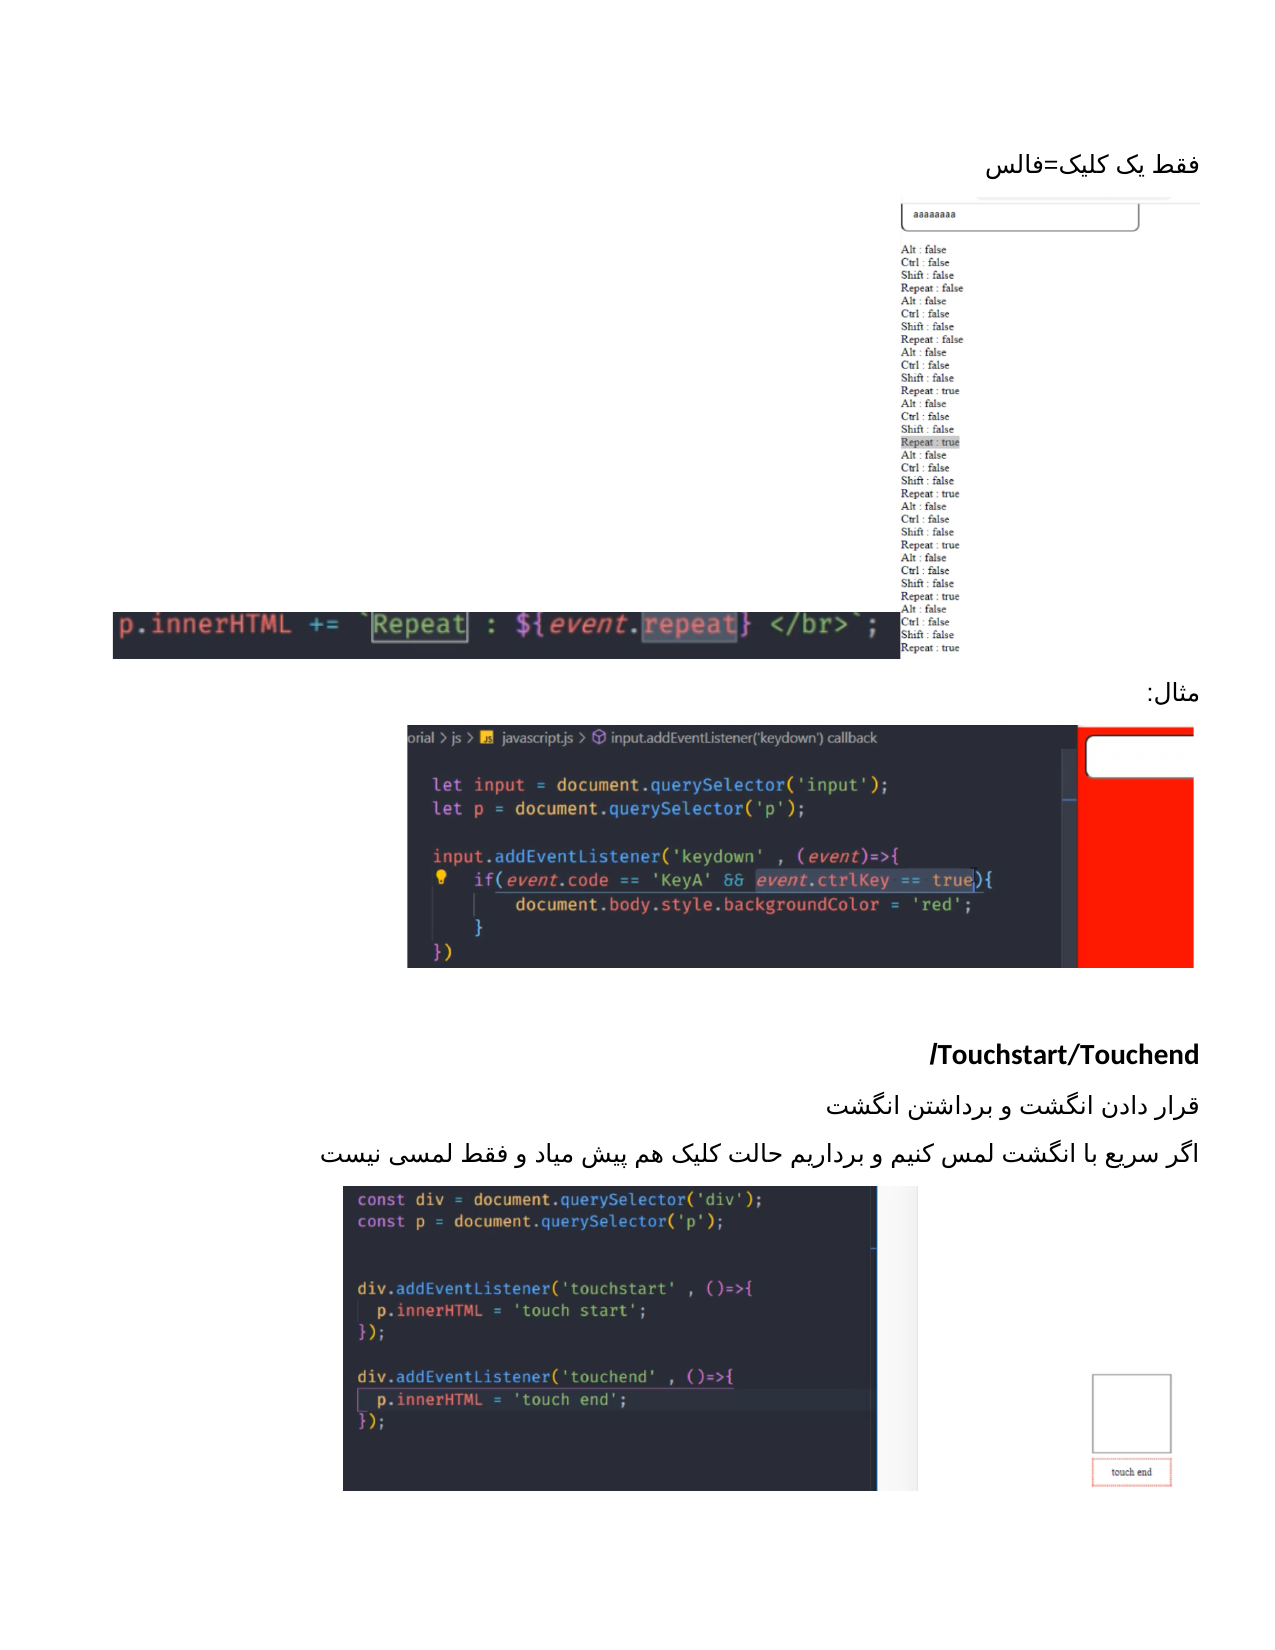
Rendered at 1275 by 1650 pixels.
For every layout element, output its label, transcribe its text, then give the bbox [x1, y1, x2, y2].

text قرار دادن انگشت و برداشتن انگشت [75, 1091, 1200, 1120]
picture [112, 197, 1200, 659]
text مثال: [75, 678, 1200, 706]
text Touchstart/Touchend/ [75, 1036, 1200, 1071]
picture [407, 725, 1194, 968]
picture [343, 1186, 1200, 1491]
text اگر سریع با انگشت لمس کنیم و برداریم حالت کلیک هم پیش میاد و فقط لمسی نیست [75, 1139, 1200, 1167]
text فقط یک کلیک=فالس [75, 150, 1200, 179]
